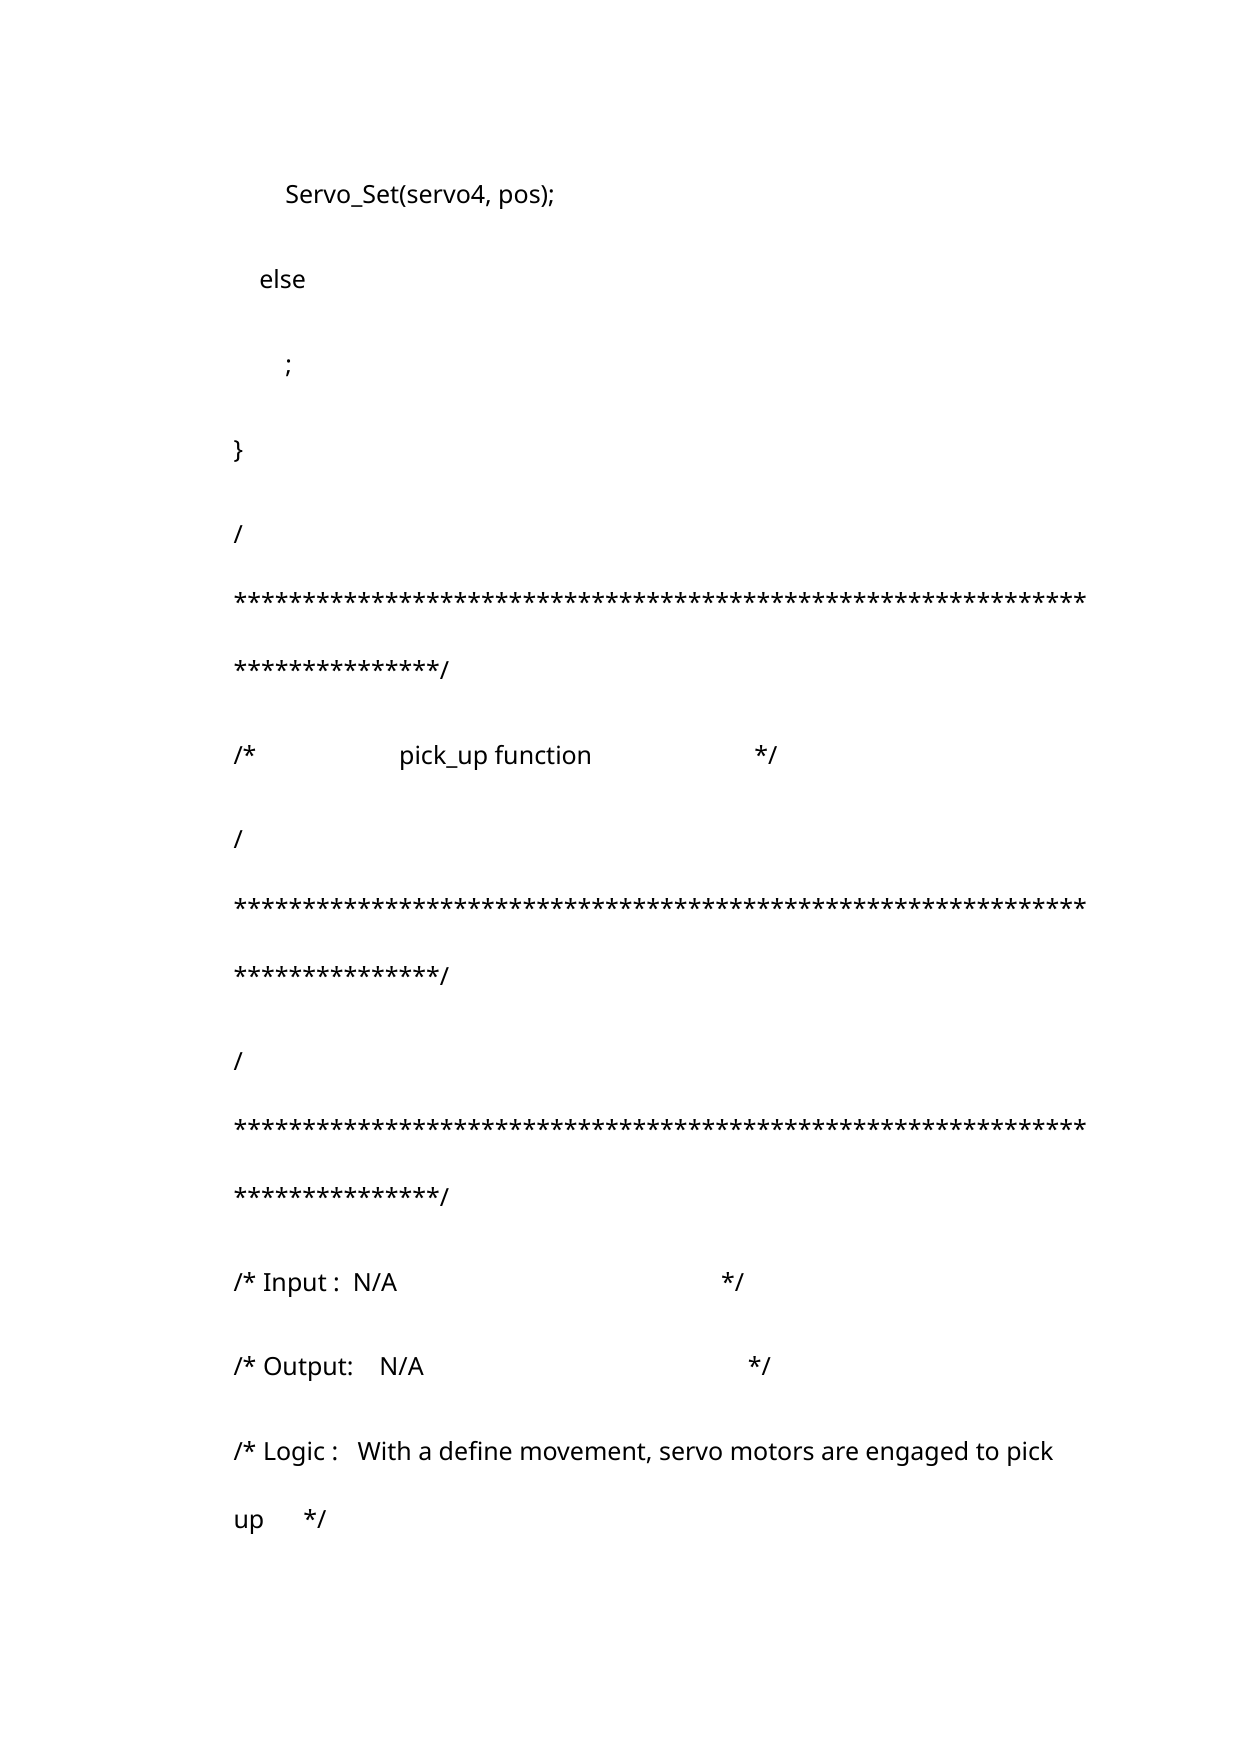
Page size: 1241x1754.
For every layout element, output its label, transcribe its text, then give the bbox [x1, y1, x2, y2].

list /*****************************************************************************/ [233, 1043, 1090, 1213]
list /* Output: N/A */ [233, 1349, 1090, 1383]
list /*****************************************************************************/ [233, 822, 1090, 992]
list ; [233, 347, 1090, 381]
list /*****************************************************************************/ [233, 516, 1090, 687]
list else [233, 262, 1090, 296]
list /* Input : N/A */ [233, 1264, 1090, 1298]
list /* Logic : With a define movement, servo motors are engaged to pick up */ [233, 1434, 1090, 1536]
list /* pick_up function */ [233, 737, 1090, 771]
list Servo_Set(servo4, pos); [233, 177, 1090, 211]
list } [233, 432, 1090, 466]
